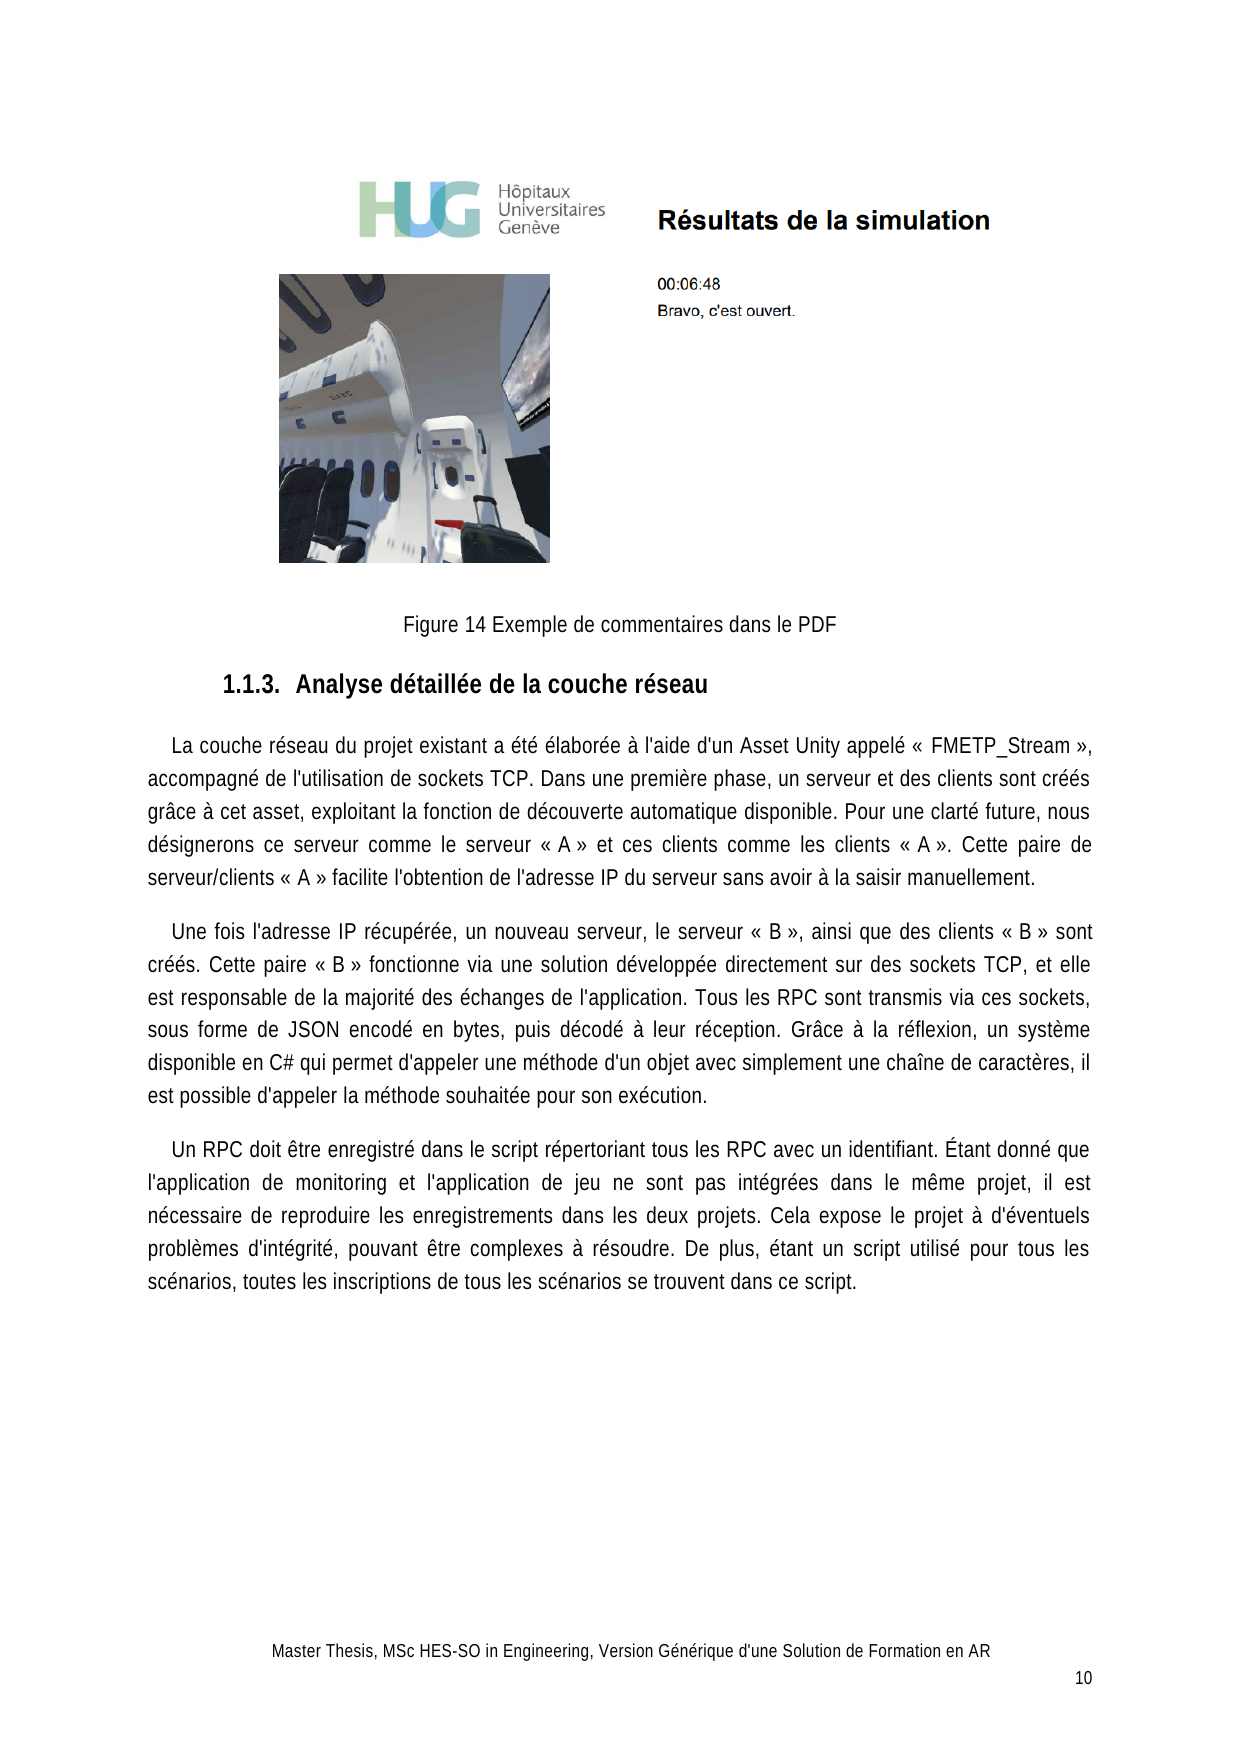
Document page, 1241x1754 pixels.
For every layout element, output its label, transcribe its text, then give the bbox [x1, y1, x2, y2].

text La couche réseau du projet existant a été élaborée à l'aide d'un Asset Unity appelé « FMETP_Stream », accompagné de l'utilisation de sockets TCP. Dans une première phase, un serveur et des clients sont créés grâce à cet asset, exploitant la fonction de découverte automatique disponible. Pour une clarté future, nous désignerons ce serveur comme le serveur « A » et ces clients comme les clients « A ». Cette paire de serveur/clients « A » facilite l'obtention de l'adresse IP du serveur sans avoir à la saisir manuellement. [148, 732, 1092, 890]
text Une fois l'adresse IP récupérée, un nouveau serveur, le serveur « B », ainsi que des clients « B » sont créés. Cette paire « B » fonctionne via une solution développée directement sur des sockets TCP, et elle est responsable de la majorité des échanges de l'application. Tous les RPC sont transmis via ces sockets, sous forme de JSON encodé en bytes, puis décodé à leur réception. Grâce à la réflexion, un système disponible en C# qui permet d'appeler une méthode d'un objet avec simplement une chaîne de caractères, il est possible d'appeler la méthode souhaitée pour son exécution. [148, 918, 1092, 1109]
picture [259, 147, 1005, 584]
text Figure 14 Exemple de commentaires dans le PDF [148, 611, 1092, 637]
subtitle Analyse détaillée de la couche réseau [223, 668, 1092, 699]
text Un RPC doit être enregistré dans le script répertoriant tous les RPC avec un identifiant. Étant donné que l'application de monitoring et l'application de jeu ne sont pas intégrées dans le même projet, il est nécessaire de reproduire les enregistrements dans les deux projets. Cela expose le projet à d'éventuels problèmes d'intégrité, pouvant être complexes à résoudre. De plus, étant un script utilisé pour tous les scénarios, toutes les inscriptions de tous les scénarios se trouvent dans ce script. [148, 1136, 1092, 1294]
